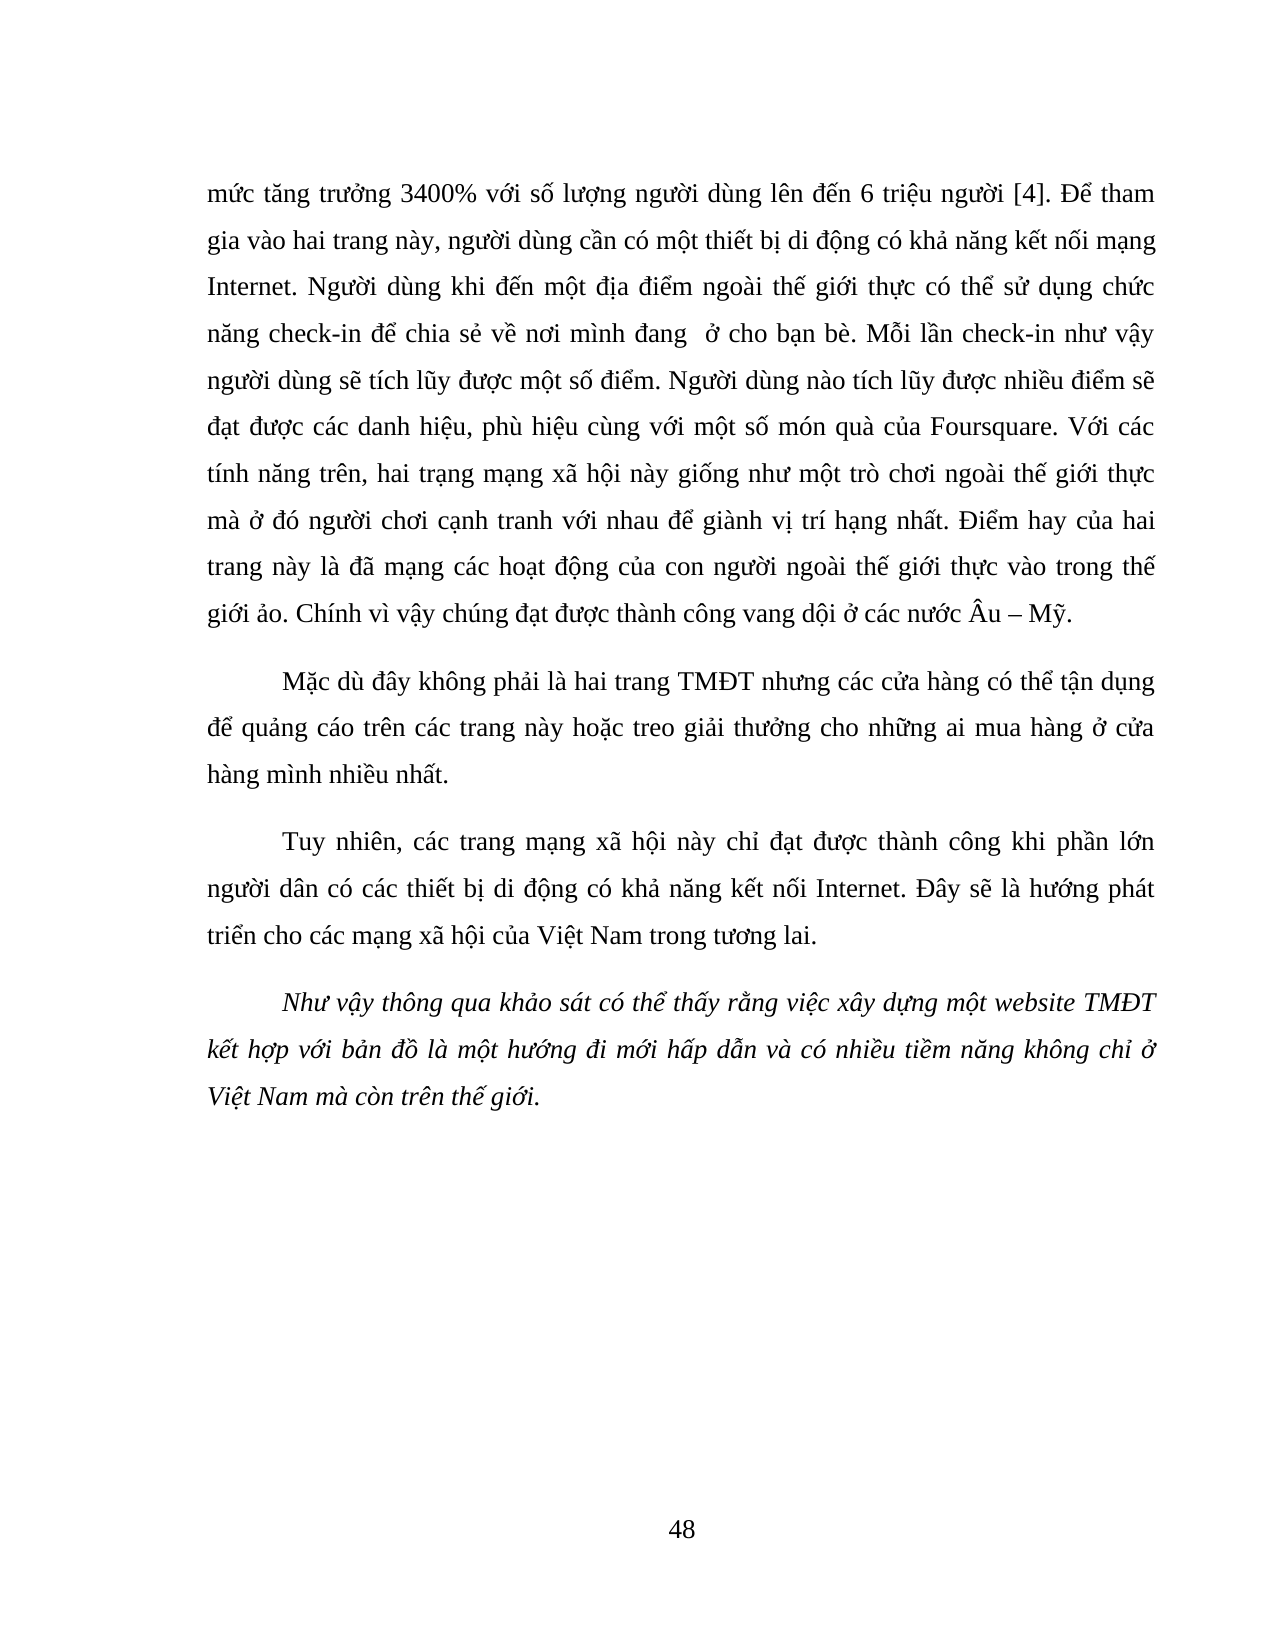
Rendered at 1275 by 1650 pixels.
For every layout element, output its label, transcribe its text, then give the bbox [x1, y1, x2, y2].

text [207, 177, 1157, 628]
text Mặc dù đây không phải là hai trang TMĐT nhưng các cửa hàng có thể tận dụng để quảng cáo trên các trang này hoặc treo giải thưởng cho những ai mua hàng ở cửa hàng mình nhiều nhất. [207, 665, 1157, 789]
text Tuy nhiên, các trang mạng xã hội này chỉ đạt được thành công khi phần lớn người dân có các thiết bị di động có khả năng kết nối Internet. Đây sẽ là hướng phát triển cho các mạng xã hội của Việt Nam trong tương lai. [207, 826, 1157, 950]
text Như vậy thông qua khảo sát có thể thấy rằng việc xây dựng một website TMĐT kết hợp với bản đồ là một hướng đi mới hấp dẫn và có nhiều tiềm năng không chỉ ở Việt Nam mà còn trên thế giới. [207, 986, 1157, 1111]
